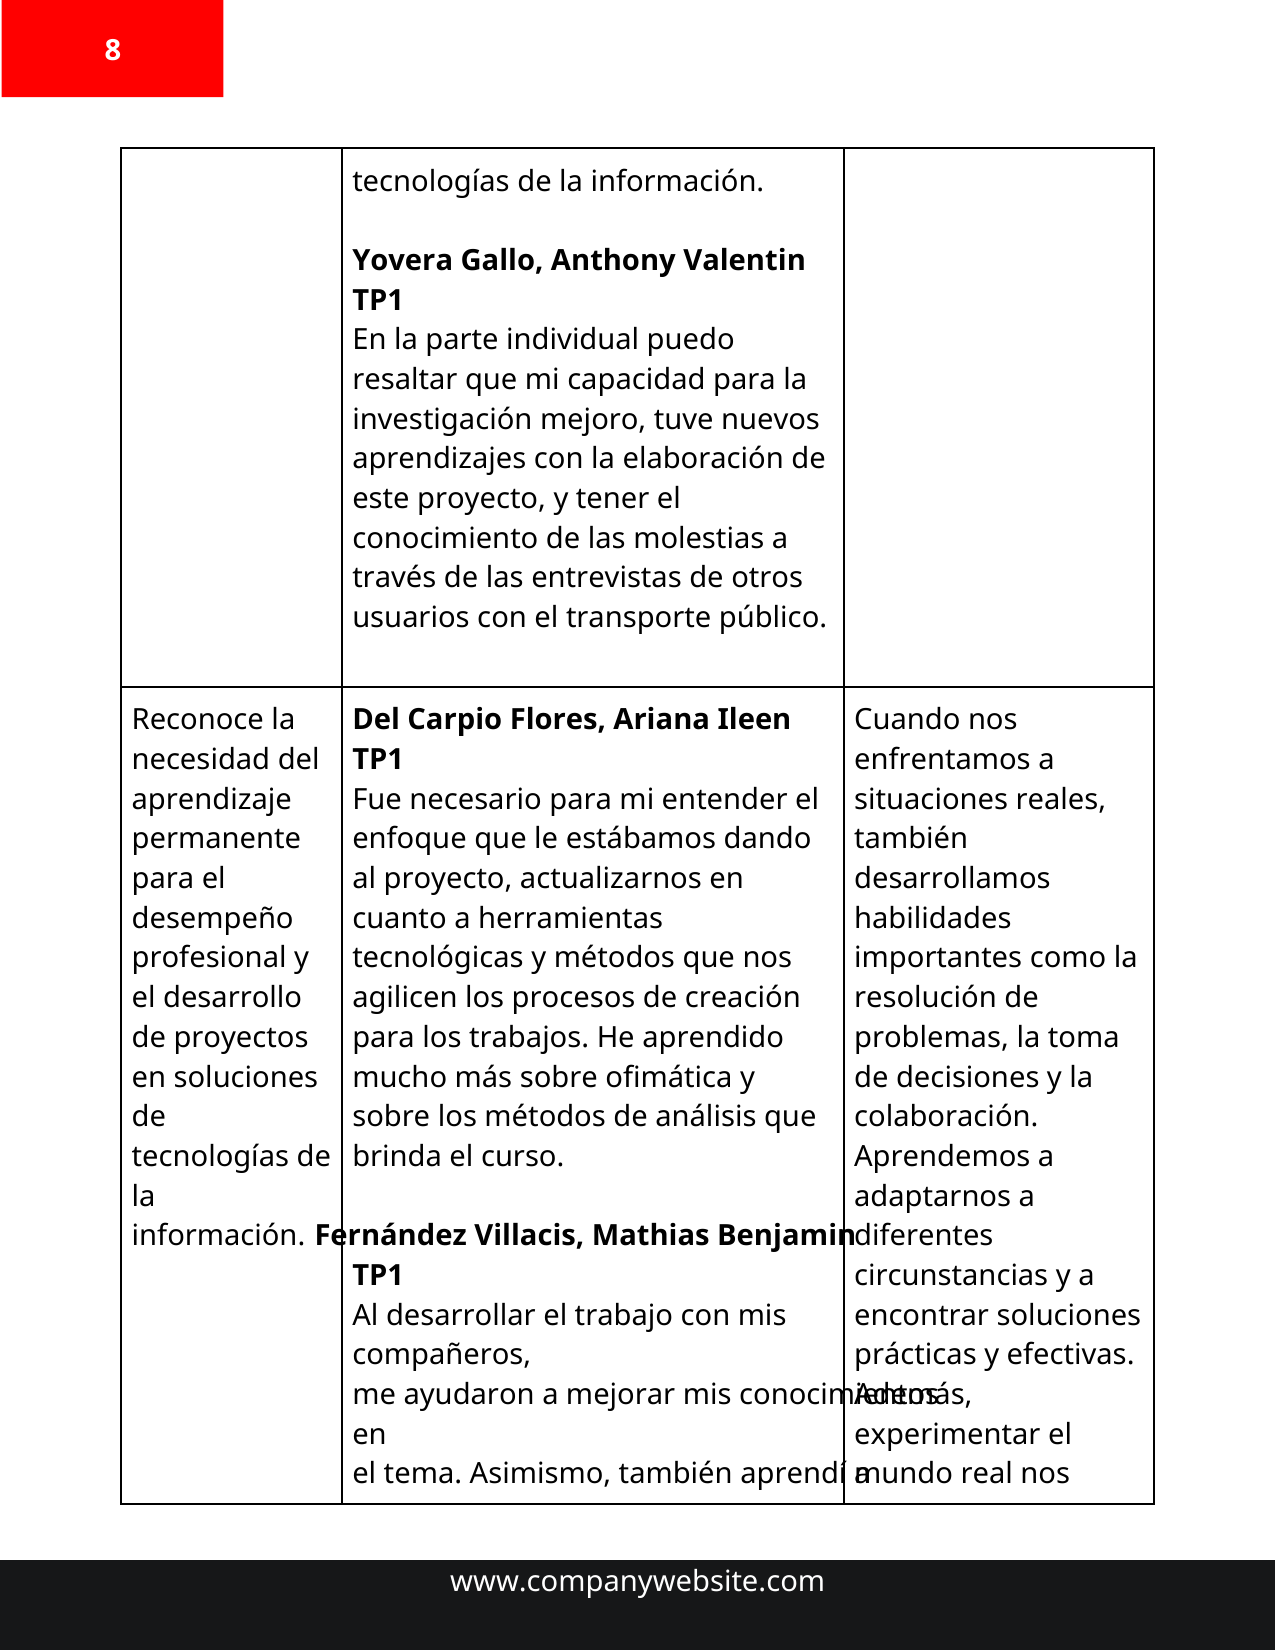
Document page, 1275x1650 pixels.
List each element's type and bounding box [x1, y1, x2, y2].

table_cell [122, 688, 341, 1503]
table_cell [122, 149, 341, 686]
table_cell [343, 688, 843, 1503]
table_cell [845, 149, 1153, 686]
table_cell [845, 688, 1153, 1503]
table_cell [343, 149, 843, 686]
